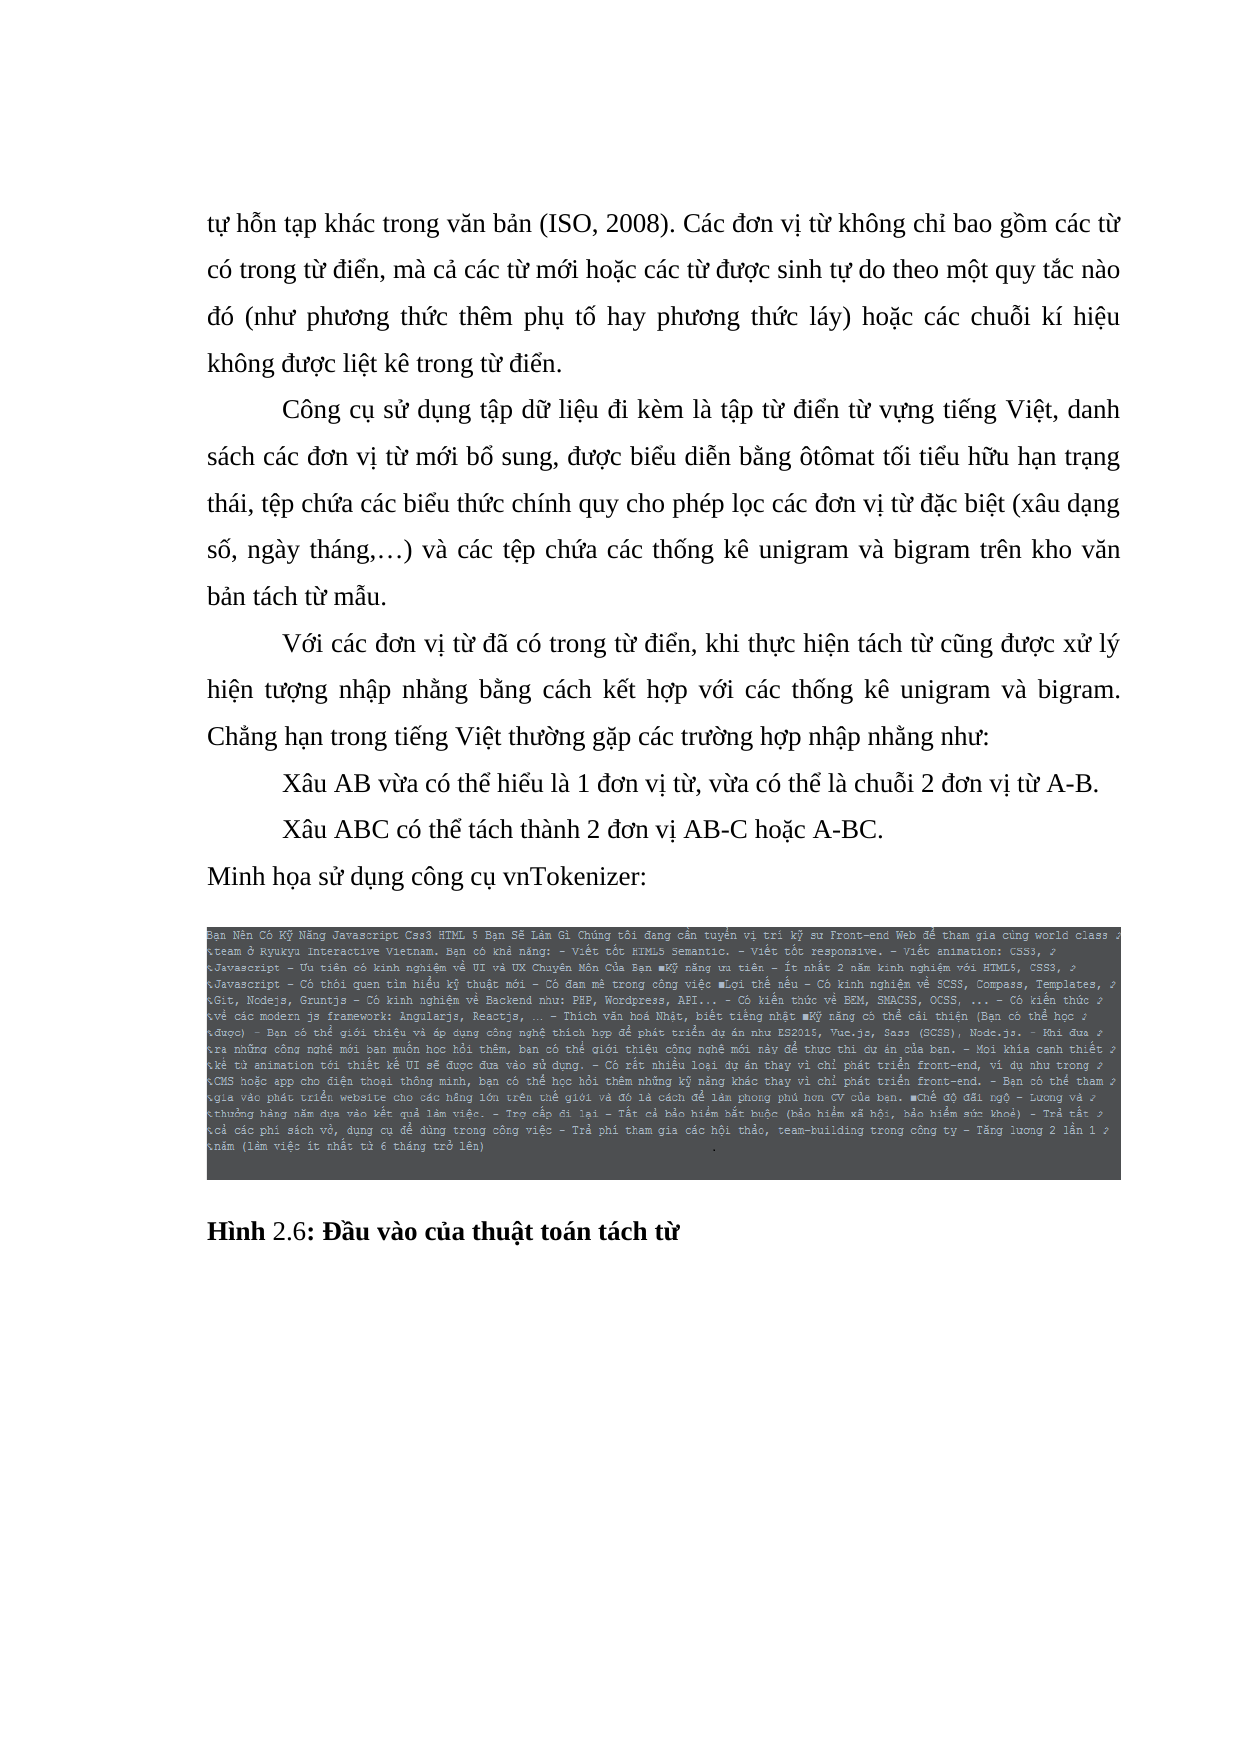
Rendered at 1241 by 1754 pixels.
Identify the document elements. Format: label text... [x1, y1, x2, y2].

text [207, 207, 1122, 378]
text Xâu AB vừa có thể hiểu là 1 đơn vị từ, vừa có thể là chuỗi 2 đơn vị từ A-B. [207, 767, 1122, 798]
text Minh họa sử dụng công cụ vnTokenizer: [207, 860, 1122, 891]
text Xâu ABC có thể tách thành 2 đơn vị AB-C hoặc A-BC. [207, 813, 1122, 844]
text Công cụ sử dụng tập dữ liệu đi kèm là tập từ điển từ vựng tiếng Việt, danh sách các đơn vị từ mới bổ sung, được biểu diễn bằng ôtômat tối tiểu hữu hạn trạng thái, tệp chứa các biểu thức chính quy cho phép lọc các đơn vị từ đặc biệt (xâu dạng số, ngày tháng,…) và các tệp chứa các thống kê unigram và bigram trên kho văn bản tách từ mẫu. [207, 393, 1122, 611]
text Với các đơn vị từ đã có trong từ điển, khi thực hiện tách từ cũng được xử lý hiện tượng nhập nhằng bằng cách kết hợp với các thống kê unigram và bigram. Chẳng hạn trong tiếng Việt thường gặp các trường hợp nhập nhằng như: [207, 627, 1122, 751]
picture [206, 927, 1121, 1180]
text Hình 2.6: Đầu vào của thuật toán tách từ [207, 1216, 1122, 1247]
